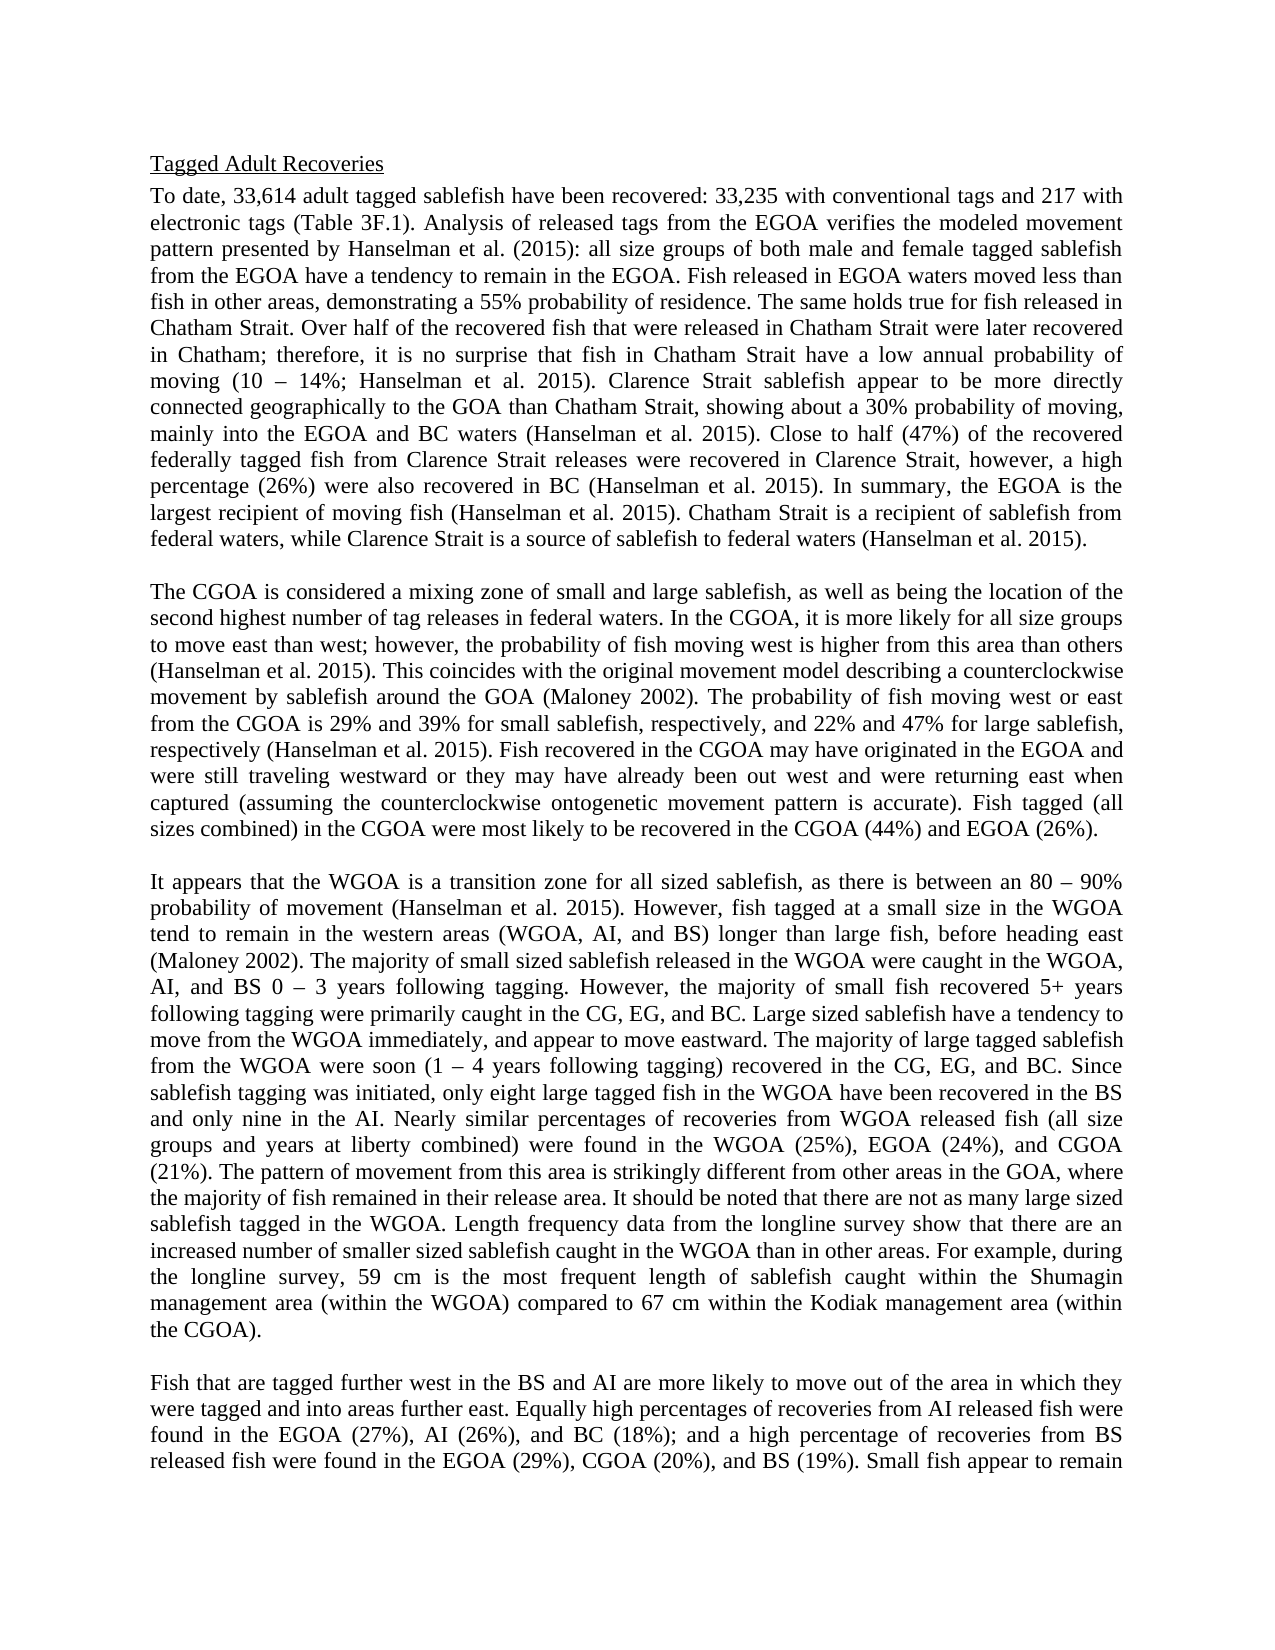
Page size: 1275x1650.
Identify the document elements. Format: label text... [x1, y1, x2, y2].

text To date, 33,614 adult tagged sablefish have been recovered: 33,235 with conventional tags and 217 with electronic tags (Table 3F.1). Analysis of released tags from the EGOA verifies the modeled movement pattern presented by Hanselman et al. (2015): all size groups of both male and female tagged sablefish from the EGOA have a tendency to remain in the EGOA. Fish released in EGOA waters moved less than fish in other areas, demonstrating a 55% probability of residence. The same holds true for fish released in Chatham Strait. Over half of the recovered fish that were released in Chatham Strait were later recovered in Chatham; therefore, it is no surprise that fish in Chatham Strait have a low annual probability of moving (10 – 14%; Hanselman et al. 2015). Clarence Strait sablefish appear to be more directly connected geographically to the GOA than Chatham Strait, showing about a 30% probability of moving, mainly into the EGOA and BC waters (Hanselman et al. 2015). Close to half (47%) of the recovered federally tagged fish from Clarence Strait releases were recovered in Clarence Strait, however, a high percentage (26%) were also recovered in BC (Hanselman et al. 2015). In summary, the EGOA is the largest recipient of moving fish (Hanselman et al. 2015). Chatham Strait is a recipient of sablefish from federal waters, while Clarence Strait is a source of sablefish to federal waters (Hanselman et al. 2015). [150, 183, 1125, 552]
text It appears that the WGOA is a transition zone for all sized sablefish, as there is between an 80 – 90% probability of movement (Hanselman et al. 2015). However, fish tagged at a small size in the WGOA tend to remain in the western areas (WGOA, AI, and BS) longer than large fish, before heading east (Maloney 2002). The majority of small sized sablefish released in the WGOA were caught in the WGOA, AI, and BS 0 – 3 years following tagging. However, the majority of small fish recovered 5+ years following tagging were primarily caught in the CG, EG, and BC. Large sized sablefish have a tendency to move from the WGOA immediately, and appear to move eastward. The majority of large tagged sablefish from the WGOA were soon (1 – 4 years following tagging) recovered in the CG, EG, and BC. Since sablefish tagging was initiated, only eight large tagged fish in the WGOA have been recovered in the BS and only nine in the AI. Nearly similar percentages of recoveries from WGOA released fish (all size groups and years at liberty combined) were found in the WGOA (25%), EGOA (24%), and CGOA (21%). The pattern of movement from this area is strikingly different from other areas in the GOA, where the majority of fish remained in their release area. It should be noted that there are not as many large sized sablefish tagged in the WGOA. Length frequency data from the longline survey show that there are an increased number of smaller sized sablefish caught in the WGOA than in other areas. For example, during the longline survey, 59 cm is the most frequent length of sablefish caught within the Shumagin management area (within the WGOA) compared to 67 cm within the Kodiak management area (within the CGOA). [150, 868, 1125, 1342]
subtitle Tagged Adult Recoveries [150, 150, 1125, 176]
text The CGOA is considered a mixing zone of small and large sablefish, as well as being the location of the second highest number of tag releases in federal waters. In the CGOA, it is more likely for all size groups to move east than west; however, the probability of fish moving west is higher from this area than others (Hanselman et al. 2015). This coincides with the original movement model describing a counterclockwise movement by sablefish around the GOA (Maloney 2002). The probability of fish moving west or east from the CGOA is 29% and 39% for small sablefish, respectively, and 22% and 47% for large sablefish, respectively (Hanselman et al. 2015). Fish recovered in the CGOA may have originated in the EGOA and were still traveling westward or they may have already been out west and were returning east when captured (assuming the counterclockwise ontogenetic movement pattern is accurate). Fish tagged (all sizes combined) in the CGOA were most likely to be recovered in the CGOA (44%) and EGOA (26%). [150, 578, 1125, 841]
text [150, 1368, 1125, 1474]
